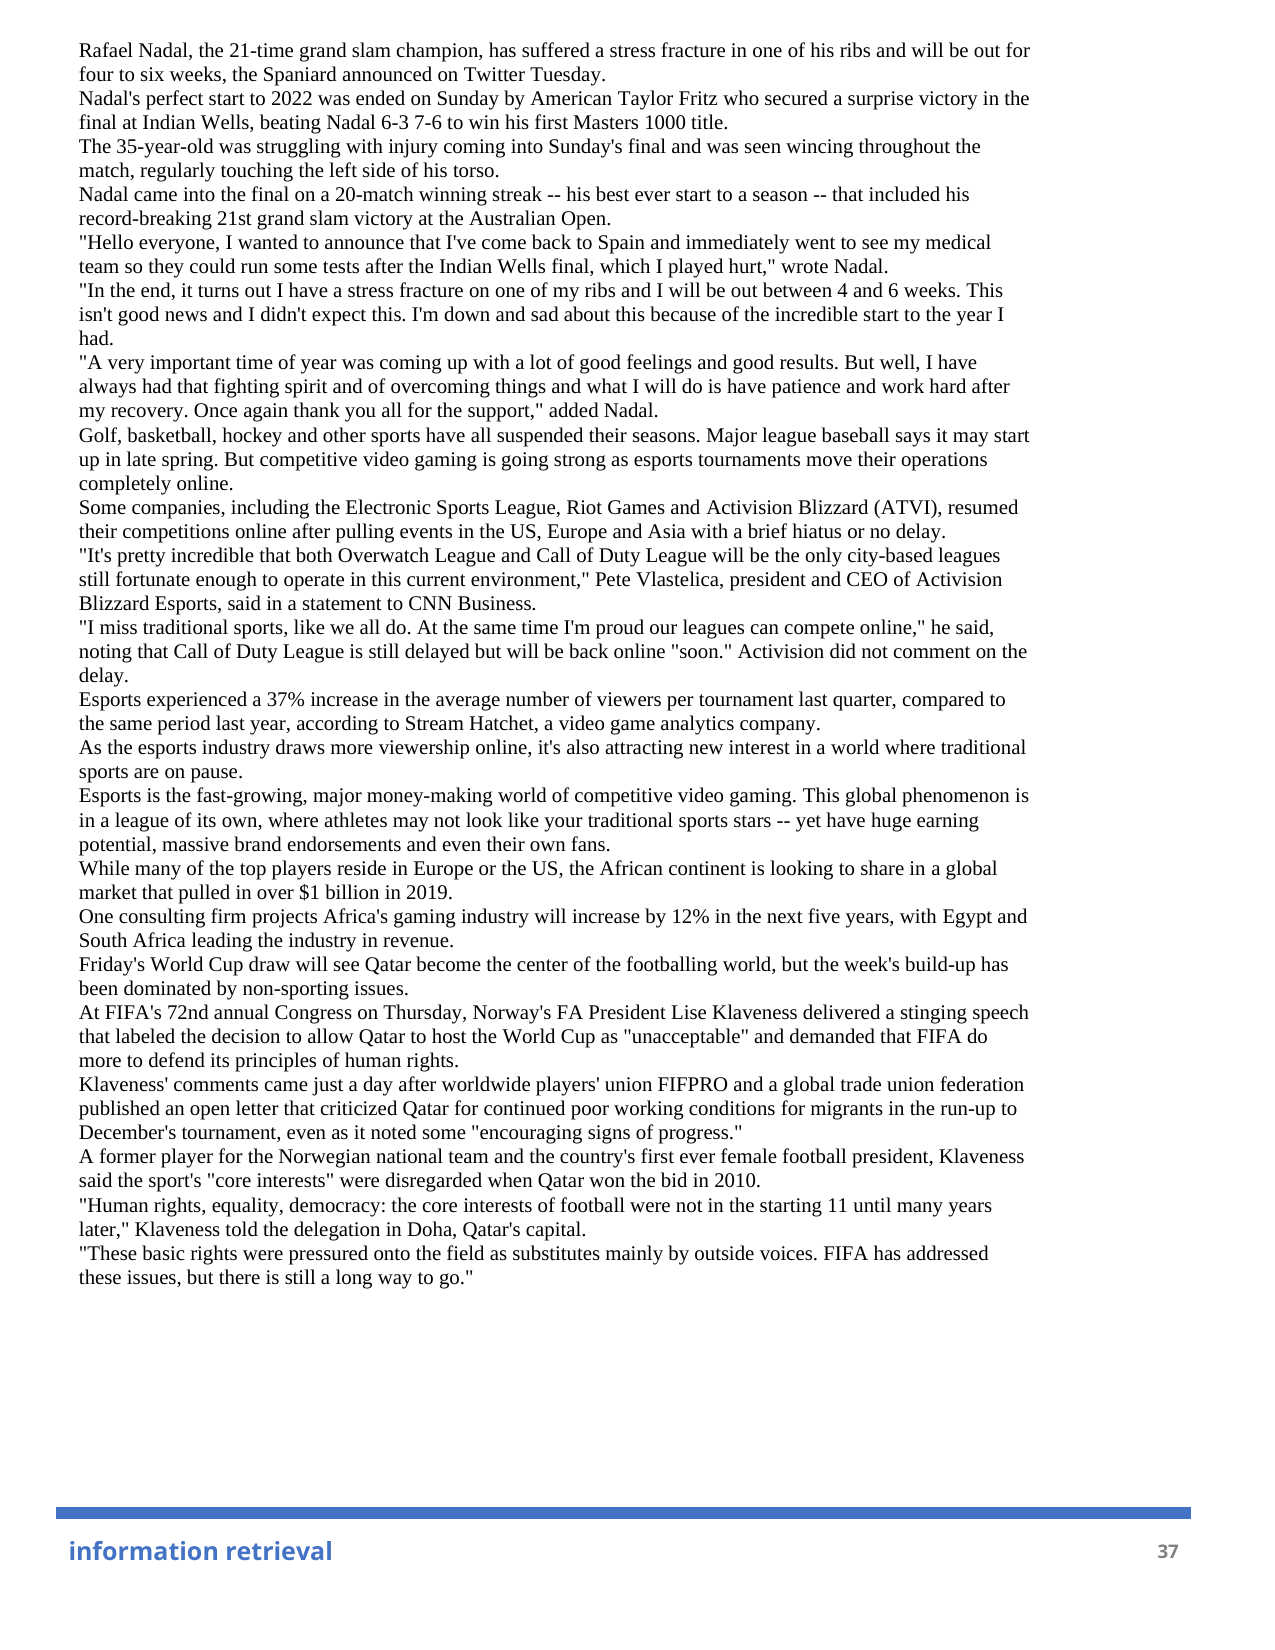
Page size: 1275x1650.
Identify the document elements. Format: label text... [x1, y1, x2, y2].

table_cell Some companies, including the Electronic Sports League, Riot Games and Activision Blizzard (ATVI), resumed their competitions online after pulling events in the US, Europe and Asia with a brief hiatus or no delay. [68, 495, 1042, 543]
table_cell A former player for the Norwegian national team and the country's first ever female football president, Klaveness said the sport's "core interests" were disregarded when Qatar won the bid in 2010. [68, 1144, 1042, 1192]
table_cell "Human rights, equality, democracy: the core interests of football were not in the starting 11 until many years later," Klaveness told the delegation in Doha, Qatar's capital. [68, 1193, 1042, 1241]
table_cell Nadal came into the final on a 20-match winning streak -- his best ever start to a season -- that included his record-breaking 21st grand slam victory at the Australian Open. [68, 182, 1042, 230]
table_cell The 35-year-old was struggling with injury coming into Sunday's final and was seen wincing throughout the match, regularly touching the left side of his torso. [68, 134, 1042, 182]
table_cell While many of the top players reside in Europe or the US, the African continent is looking to share in a global market that pulled in over $1 billion in 2019. [68, 856, 1042, 904]
table_cell "A very important time of year was coming up with a lot of good feelings and good results. But well, I have always had that fighting spirit and of overcoming things and what I will do is have patience and work hard after my recovery. Once again thank you all for the support," added Nadal. [68, 350, 1042, 422]
table_cell Esports experienced a 37% increase in the average number of viewers per tournament last quarter, compared to the same period last year, according to Stream Hatchet, a video game analytics company. [68, 687, 1042, 735]
table_cell "In the end, it turns out I have a stress fracture on one of my ribs and I will be out between 4 and 6 weeks. This isn't good news and I didn't expect this. I'm down and sad about this because of the incredible start to the year I had. [68, 278, 1042, 350]
table_cell Rafael Nadal, the 21-time grand slam champion, has suffered a stress fracture in one of his ribs and will be out for four to six weeks, the Spaniard announced on Twitter Tuesday. [68, 38, 1042, 86]
table_cell At FIFA's 72nd annual Congress on Thursday, Norway's FA President Lise Klaveness delivered a stinging speech that labeled the decision to allow Qatar to host the World Cup as "unacceptable" and demanded that FIFA do more to defend its principles of human rights. [68, 1000, 1042, 1072]
table_cell Klaveness' comments came just a day after worldwide players' union FIFPRO and a global trade union federation published an open letter that criticized Qatar for continued poor working conditions for migrants in the run-up to December's tournament, even as it noted some "encouraging signs of progress." [68, 1072, 1042, 1144]
table_cell As the esports industry draws more viewership online, it's also attracting new interest in a world where traditional sports are on pause. [68, 735, 1042, 783]
table_cell One consulting firm projects Africa's gaming industry will increase by 12% in the next five years, with Egypt and South Africa leading the industry in revenue. [68, 904, 1042, 952]
table_cell Nadal's perfect start to 2022 was ended on Sunday by American Taylor Fritz who secured a surprise victory in the final at Indian Wells, beating Nadal 6-3 7-6 to win his first Masters 1000 title. [68, 86, 1042, 134]
table_cell "I miss traditional sports, like we all do. At the same time I'm proud our leagues can compete online," he said, noting that Call of Duty League is still delayed but will be back online "soon." Activision did not comment on the delay. [68, 615, 1042, 687]
table_cell Friday's World Cup draw will see Qatar become the center of the footballing world, but the week's build-up has been dominated by non-sporting issues. [68, 952, 1042, 1000]
table_cell Esports is the fast-growing, major money-making world of competitive video gaming. This global phenomenon is in a league of its own, where athletes may not look like your traditional sports stars -- yet have huge earning potential, massive brand endorsements and even their own fans. [68, 784, 1042, 856]
table_cell "These basic rights were pressured onto the field as substitutes mainly by outside voices. FIFA has addressed these issues, but there is still a long way to go." [68, 1241, 1042, 1289]
table_cell "Hello everyone, I wanted to announce that I've come back to Spain and immediately went to see my medical team so they could run some tests after the Indian Wells final, which I played hurt," wrote Nadal. [68, 230, 1042, 278]
table_cell Golf, basketball, hockey and other sports have all suspended their seasons. Major league baseball says it may start up in late spring. But competitive video gaming is going strong as esports tournaments move their operations completely online. [68, 423, 1042, 495]
table_cell "It's pretty incredible that both Overwatch League and Call of Duty League will be the only city-based leagues still fortunate enough to operate in this current environment," Pete Vlastelica, president and CEO of Activision Blizzard Esports, said in a statement to CNN Business. [68, 543, 1042, 615]
